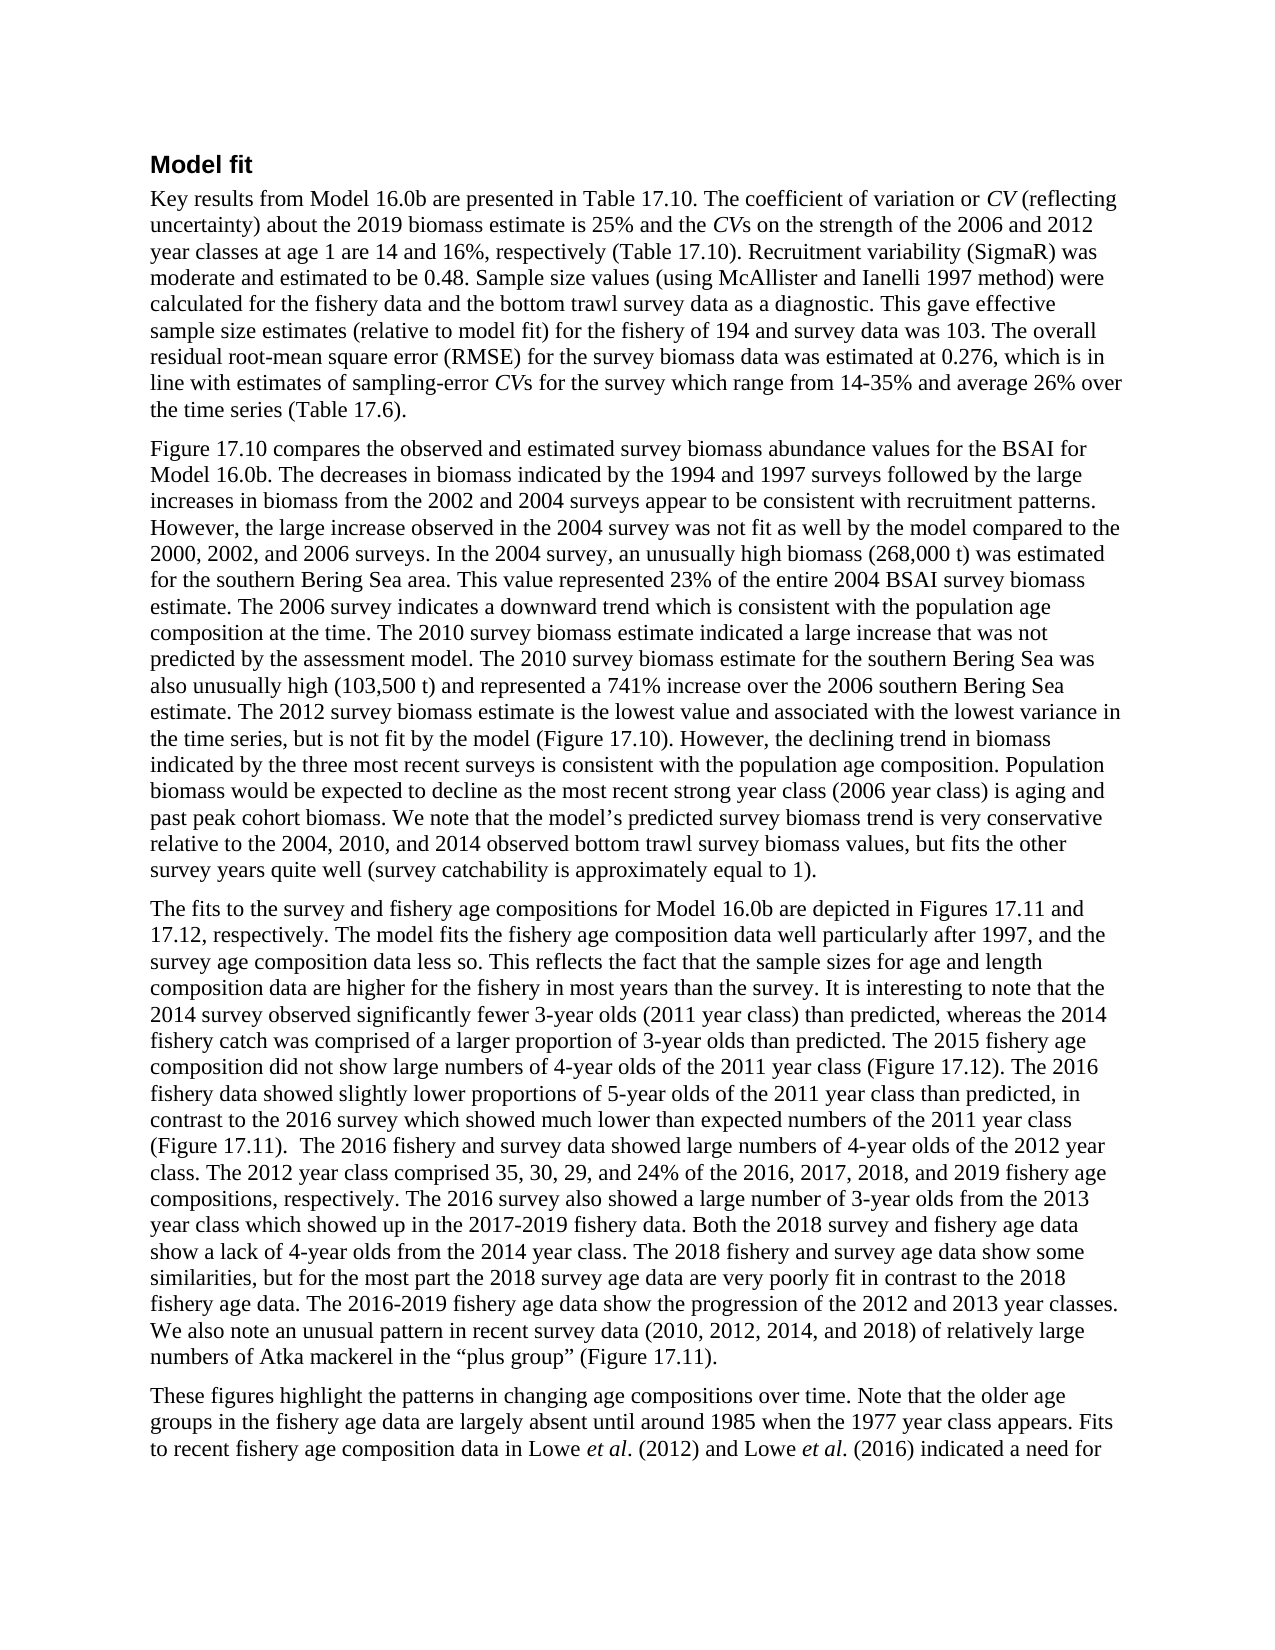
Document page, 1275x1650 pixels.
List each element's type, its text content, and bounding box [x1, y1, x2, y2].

text The fits to the survey and fishery age compositions for Model 16.0b are depicted in Figures 17.11 and 17.12, respectively. The model fits the fishery age composition data well particularly after 1997, and the survey age composition data less so. This reflects the fact that the sample sizes for age and length composition data are higher for the fishery in most years than the survey. It is interesting to note that the 2014 survey observed significantly fewer 3-year olds (2011 year class) than predicted, whereas the 2014 fishery catch was comprised of a larger proportion of 3-year olds than predicted. The 2015 fishery age composition did not show large numbers of 4-year olds of the 2011 year class (Figure 17.12). The 2016 fishery data showed slightly lower proportions of 5-year olds of the 2011 year class than predicted, in contrast to the 2016 survey which showed much lower than expected numbers of the 2011 year class (Figure 17.11). The 2016 fishery and survey data showed large numbers of 4-year olds of the 2012 year class. The 2012 year class comprised 35, 30, 29, and 24% of the 2016, 2017, 2018, and 2019 fishery age compositions, respectively. The 2016 survey also showed a large number of 3-year olds from the 2013 year class which showed up in the 2017-2019 fishery data. Both the 2018 survey and fishery age data show a lack of 4-year olds from the 2014 year class. The 2018 fishery and survey age data show some similarities, but for the most part the 2018 survey age data are very poorly fit in contrast to the 2018 fishery age data. The 2016-2019 fishery age data show the progression of the 2012 and 2013 year classes. We also note an unusual pattern in recent survey data (2010, 2012, 2014, and 2018) of relatively large numbers of Atka mackerel in the “plus group” (Figure 17.11). [150, 895, 1125, 1369]
subtitle Model fit [150, 150, 1125, 179]
text Key results from Model 16.0b are presented in Table 17.10. The coefficient of variation or CV (reflecting uncertainty) about the 2019 biomass estimate is 25% and the CVs on the strength of the 2006 and 2012 year classes at age 1 are 14 and 16%, respectively (Table 17.10). Recruitment variability (SigmaR) was moderate and estimated to be 0.48. Sample size values (using McAllister and Ianelli 1997 method) were calculated for the fishery data and the bottom trawl survey data as a diagnostic. This gave effective sample size estimates (relative to model fit) for the fishery of 194 and survey data was 103. The overall residual root-mean square error (RMSE) for the survey biomass data was estimated at 0.276, which is in line with estimates of sampling-error CVs for the survey which range from 14-35% and average 26% over the time series (Table 17.6). [150, 185, 1125, 422]
text Figure 17.10 compares the observed and estimated survey biomass abundance values for the BSAI for Model 16.0b. The decreases in biomass indicated by the 1994 and 1997 surveys followed by the large increases in biomass from the 2002 and 2004 surveys appear to be consistent with recruitment patterns. However, the large increase observed in the 2004 survey was not fit as well by the model compared to the 2000, 2002, and 2006 surveys. In the 2004 survey, an unusually high biomass (268,000 t) was estimated for the southern Bering Sea area. This value represented 23% of the entire 2004 BSAI survey biomass estimate. The 2006 survey indicates a downward trend which is consistent with the population age composition at the time. The 2010 survey biomass estimate indicated a large increase that was not predicted by the assessment model. The 2010 survey biomass estimate for the southern Bering Sea was also unusually high (103,500 t) and represented a 741% increase over the 2006 southern Bering Sea estimate. The 2012 survey biomass estimate is the lowest value and associated with the lowest variance in the time series, but is not fit by the model (Figure 17.10). However, the declining trend in biomass indicated by the three most recent surveys is consistent with the population age composition. Population biomass would be expected to decline as the most recent strong year class (2006 year class) is aging and past peak cohort biomass. We note that the model’s predicted survey biomass trend is very conservative relative to the 2004, 2010, and 2014 observed bottom trawl survey biomass values, but fits the other survey years quite well (survey catchability is approximately equal to 1). [150, 435, 1125, 883]
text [150, 1382, 1125, 1461]
